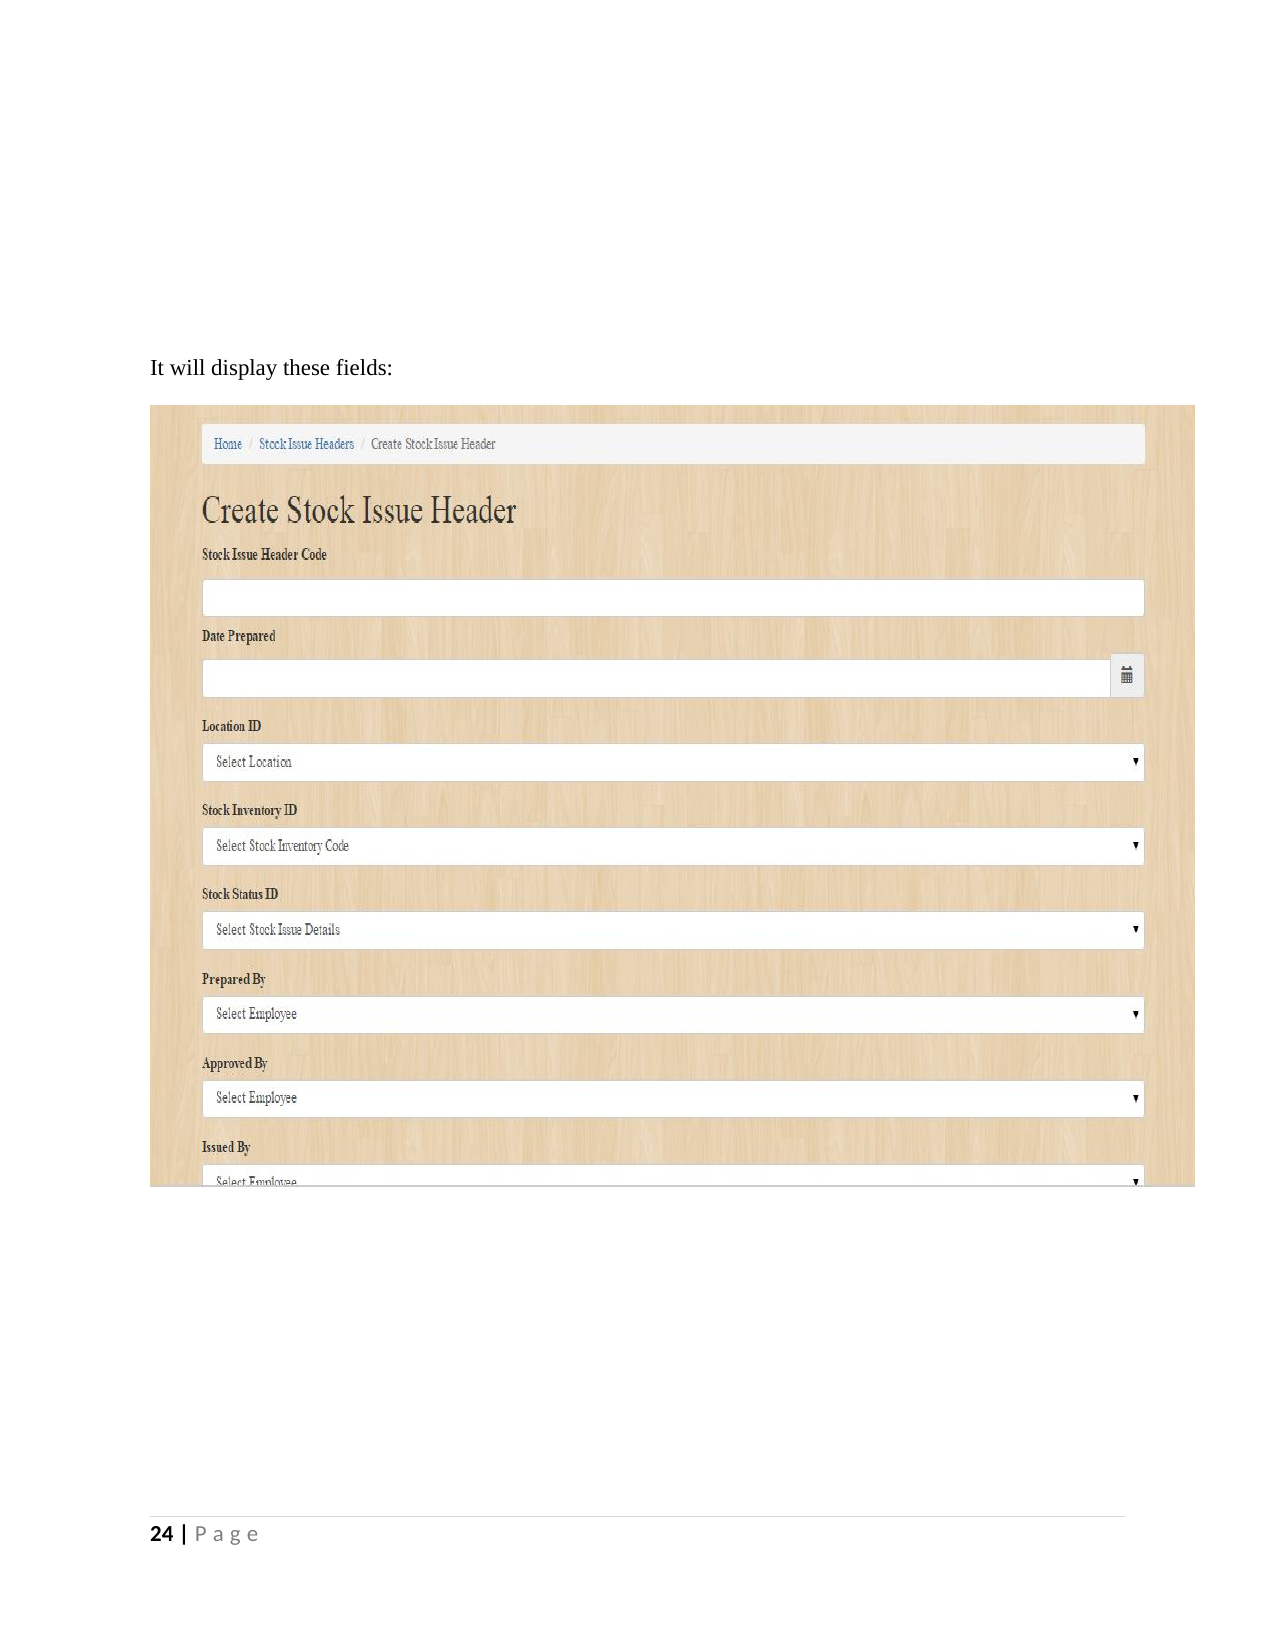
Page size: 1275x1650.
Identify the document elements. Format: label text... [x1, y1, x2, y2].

picture [150, 405, 1195, 1187]
text It will display these fields: [150, 354, 1125, 381]
